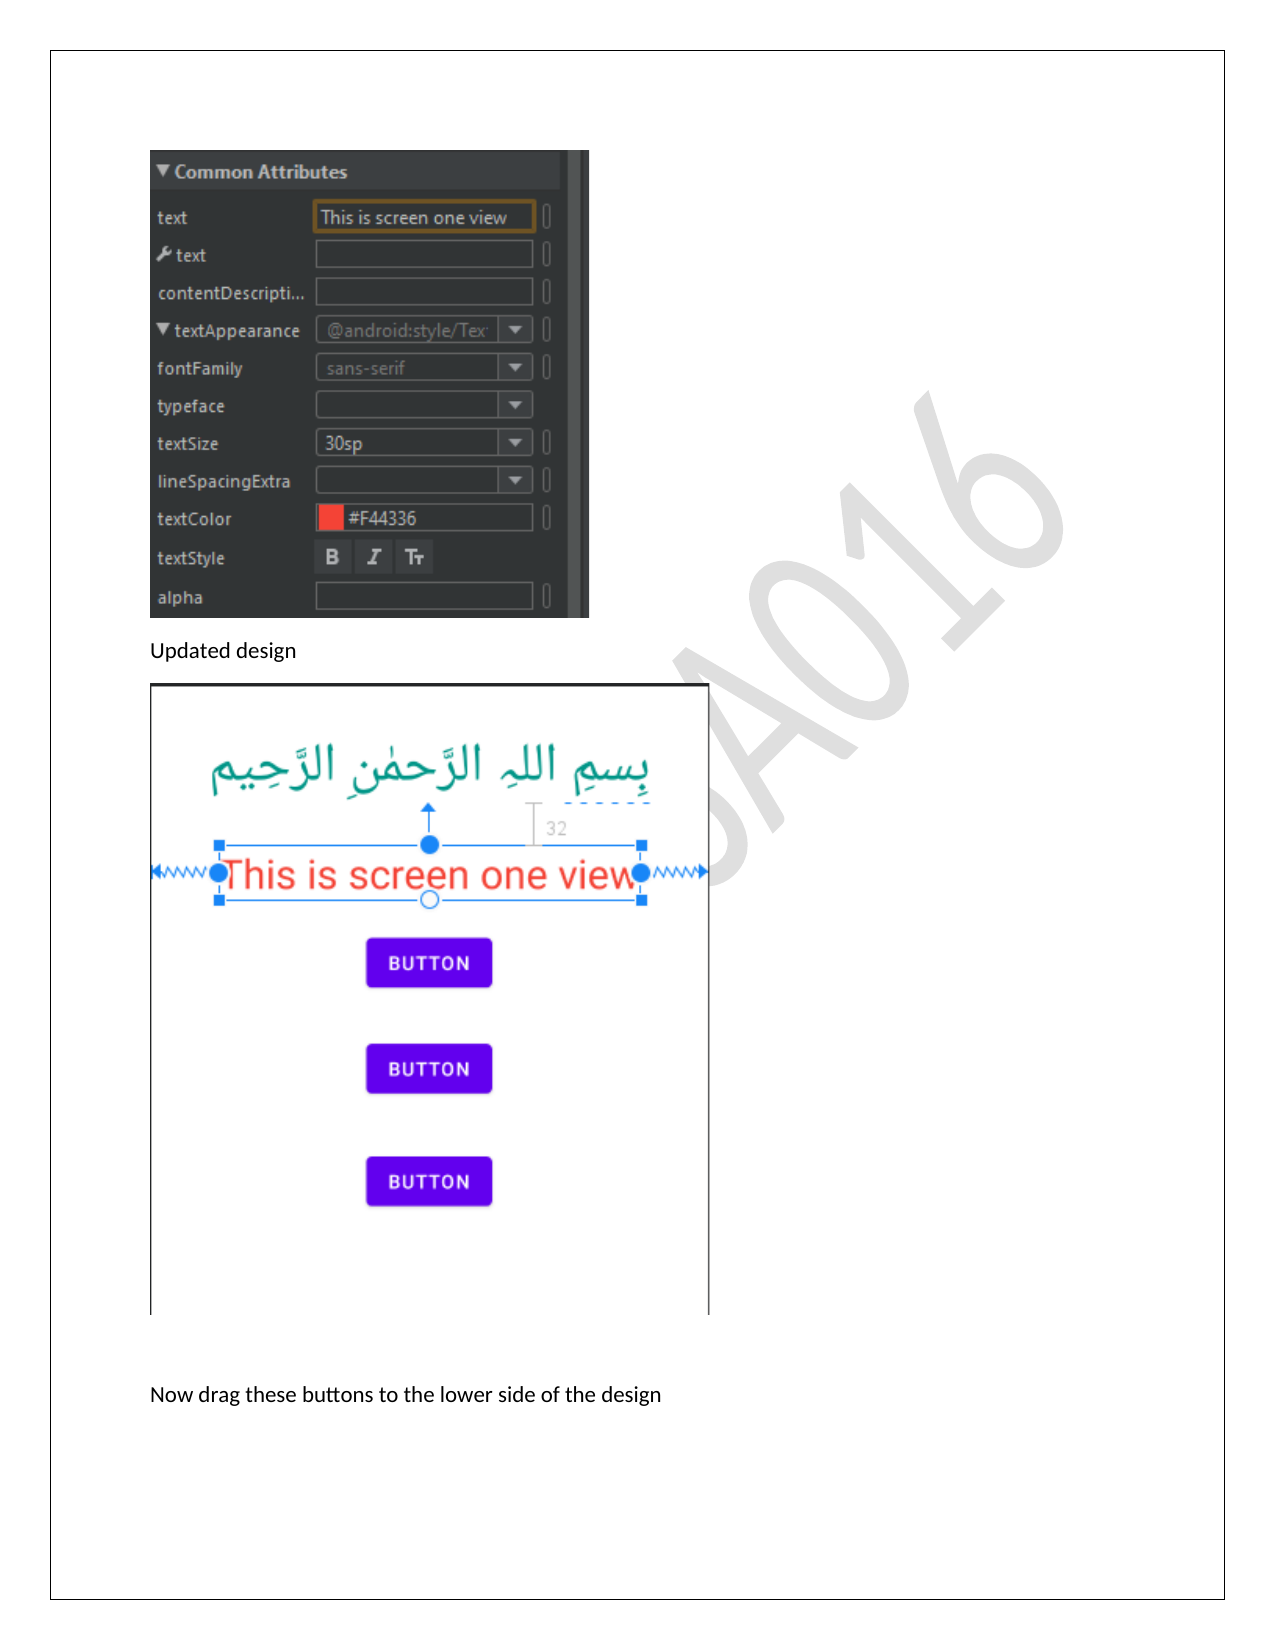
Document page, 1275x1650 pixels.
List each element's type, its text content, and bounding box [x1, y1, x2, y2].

picture [150, 683, 710, 1315]
text Now drag these buttons to the lower side of the design [150, 1380, 1125, 1408]
picture [150, 150, 590, 618]
text Updated design [150, 636, 1125, 664]
